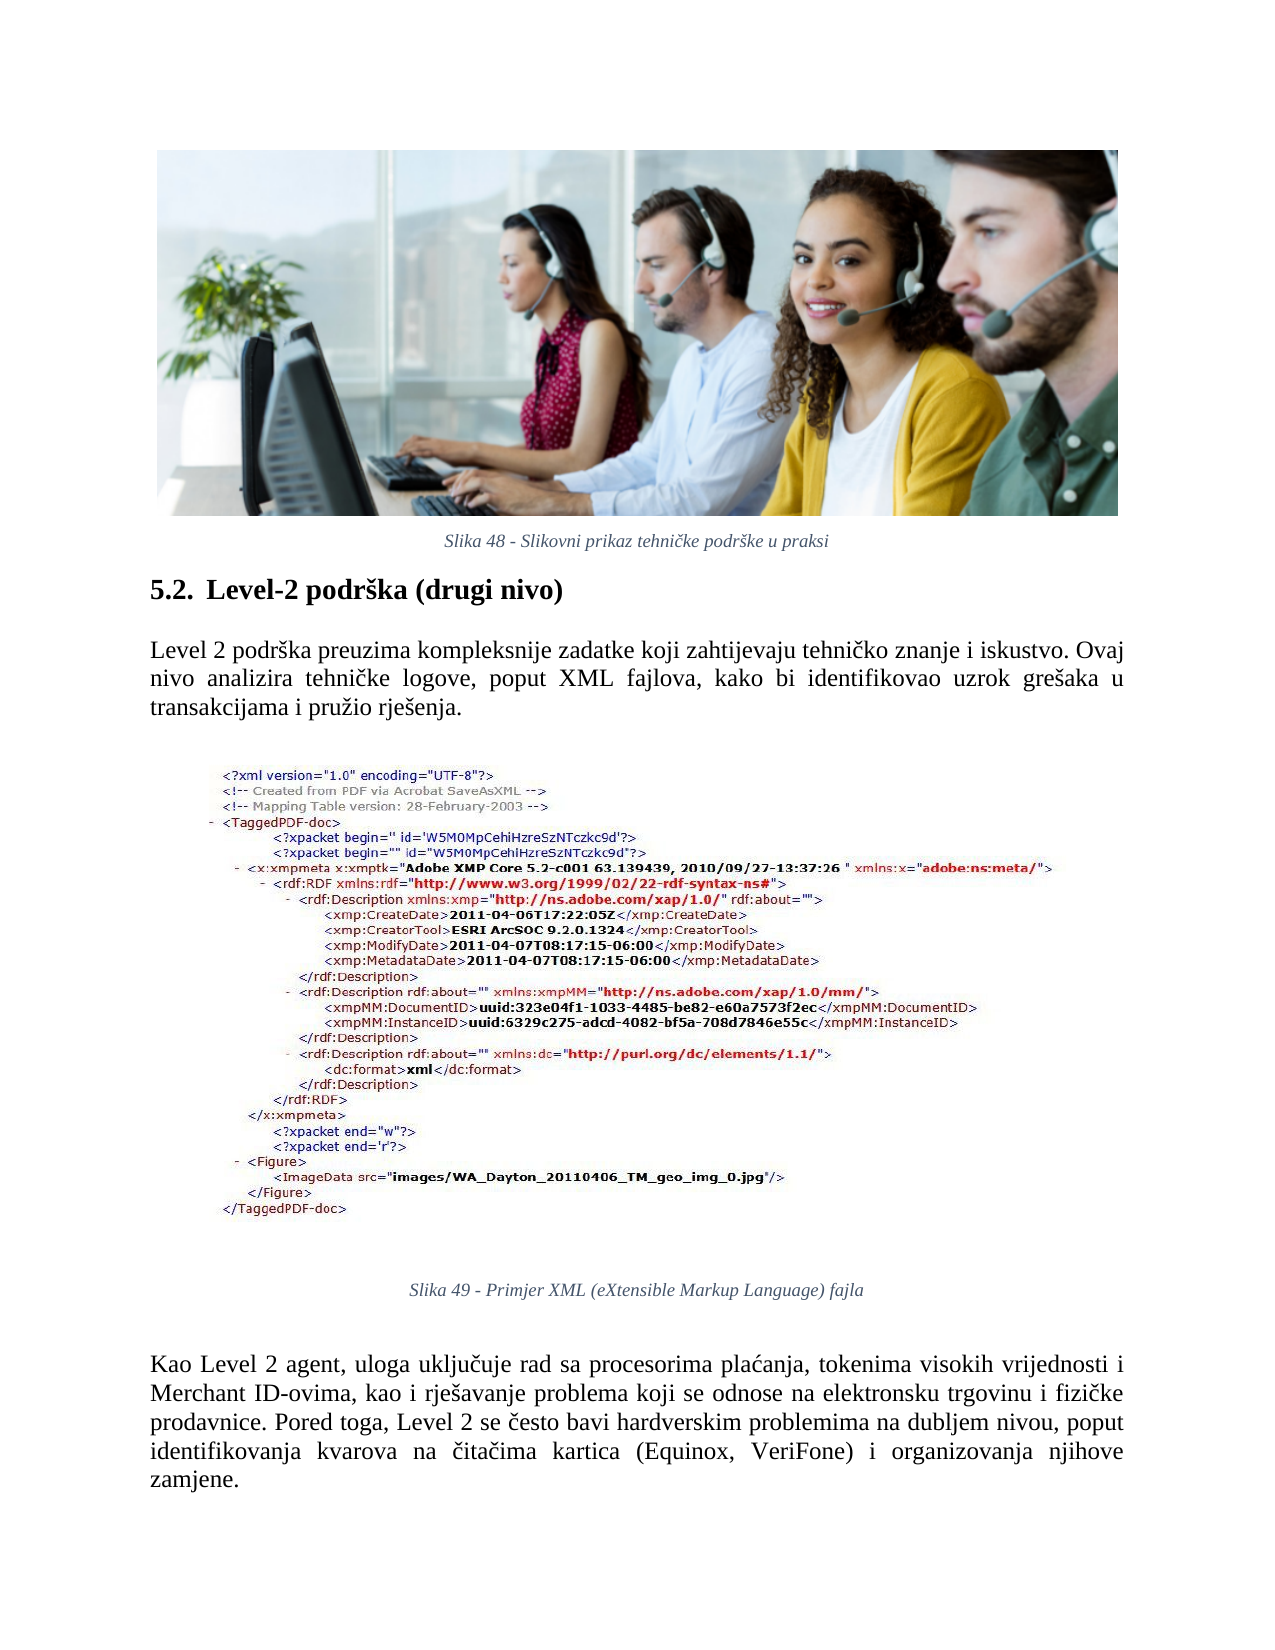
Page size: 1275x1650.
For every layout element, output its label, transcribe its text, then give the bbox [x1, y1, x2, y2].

text Level 2 podrška preuzima kompleksnije zadatke koji zahtijevaju tehničko znanje i iskustvo. Ovaj nivo analizira tehničke logove, poput XML fajlova, kako bi identifikovao uzrok grešaka u transakcijama i pružio rješenja. [150, 635, 1125, 721]
text Kao Level 2 agent, uloga uključuje rad sa procesorima plaćanja, tokenima visokih vrijednosti i Merchant ID-ovima, kao i rješavanje problema koji se odnose na elektronsku trgovinu i fizičke prodavnice. Pored toga, Level 2 se često bavi hardverskim problemima na dubljem nivou, poput identifikovanja kvarova na čitačima kartica (Equinox, VeriFone) i organizovanja njihove zamjene. [150, 1349, 1125, 1493]
picture [157, 150, 1118, 516]
text Slika 48 - Slikovni prikaz tehničke podrške u praksi [150, 530, 1125, 552]
picture [208, 749, 1067, 1279]
subtitle Level-2 podrška (drugi nivo) [150, 572, 1125, 606]
text Slika 49 - Primjer XML (eXtensible Markup Language) fajla [150, 1278, 1125, 1300]
